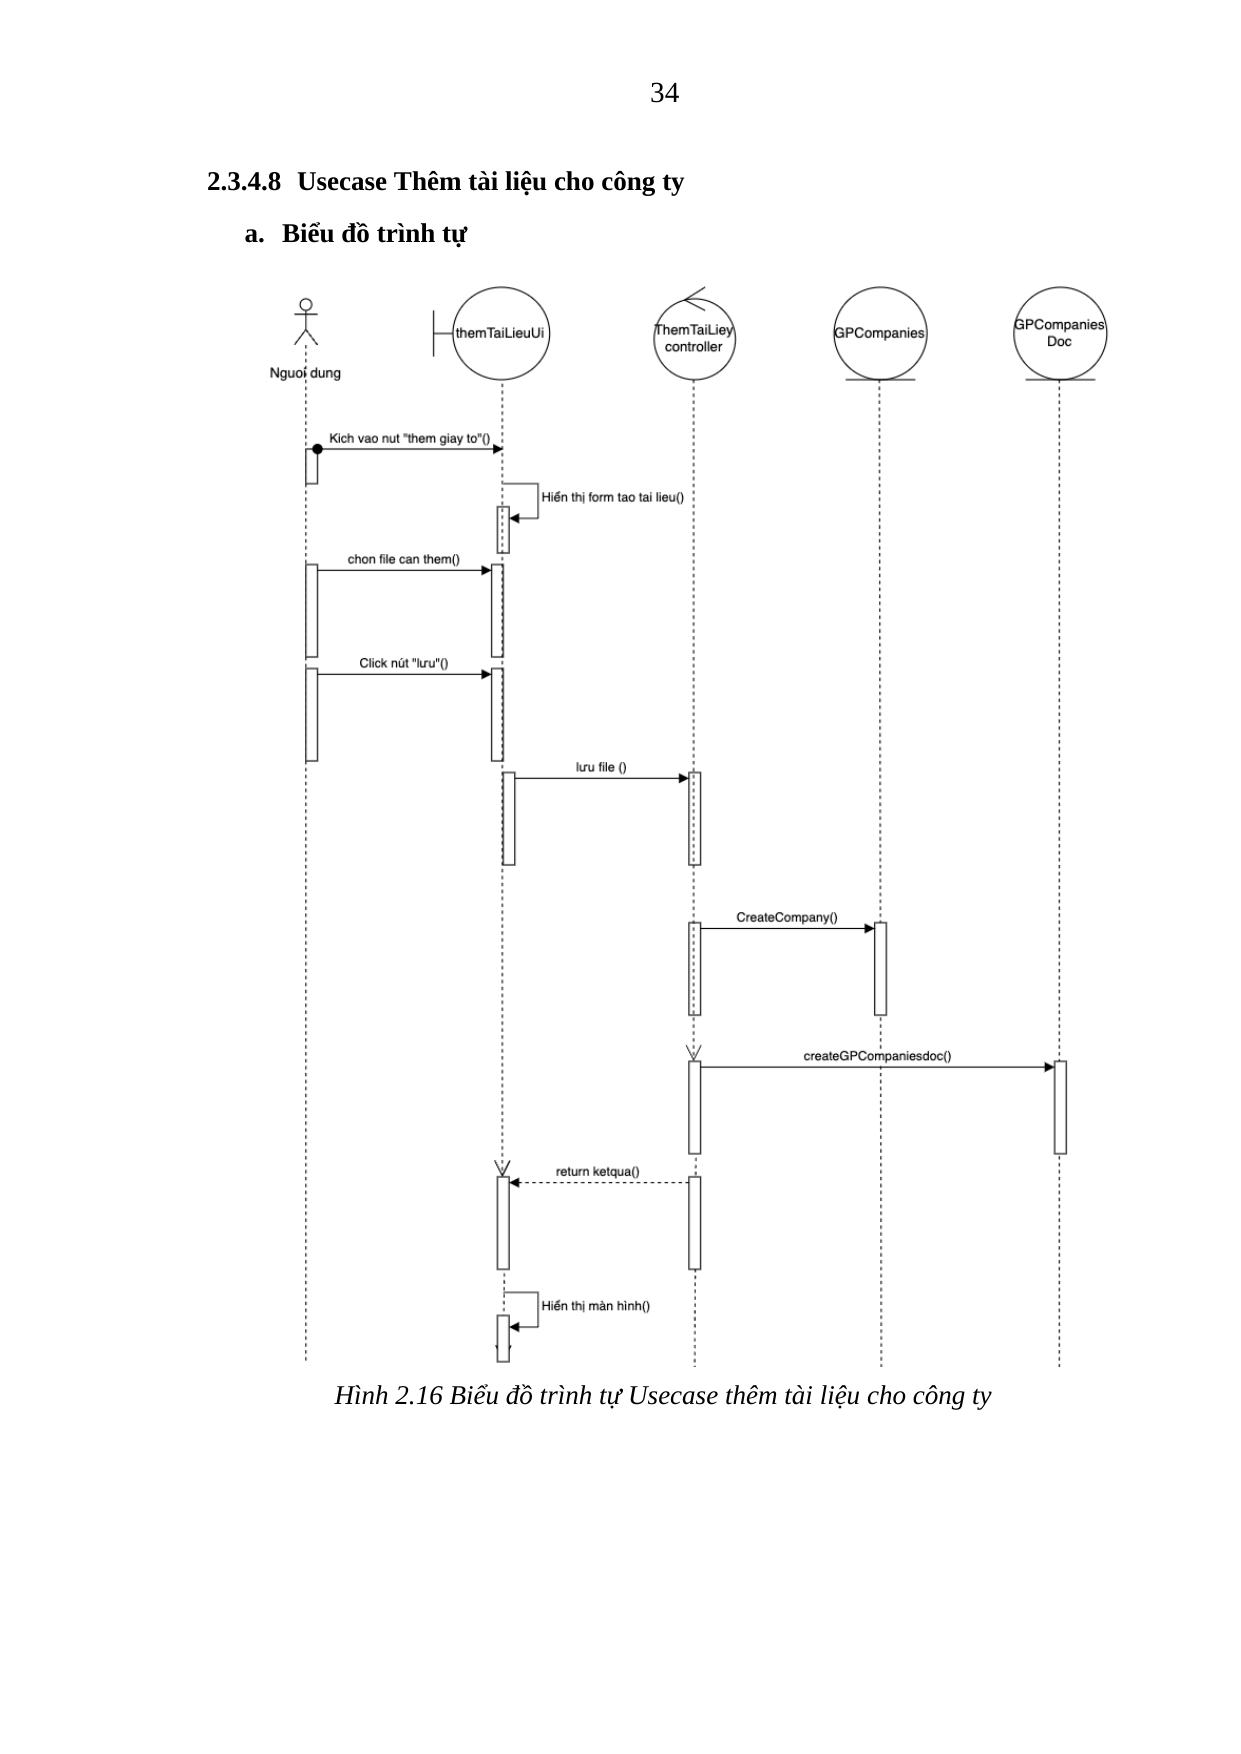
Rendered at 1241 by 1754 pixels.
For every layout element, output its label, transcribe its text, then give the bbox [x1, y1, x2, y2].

picture [206, 260, 1179, 1367]
subtitle Biểu đồ trình tự [244, 217, 1122, 248]
text Hình 2.16 Biểu đồ trình tự Usecase thêm tài liệu cho công ty [207, 1379, 1122, 1410]
subtitle Usecase Thêm tài liệu cho công ty [207, 164, 1122, 196]
